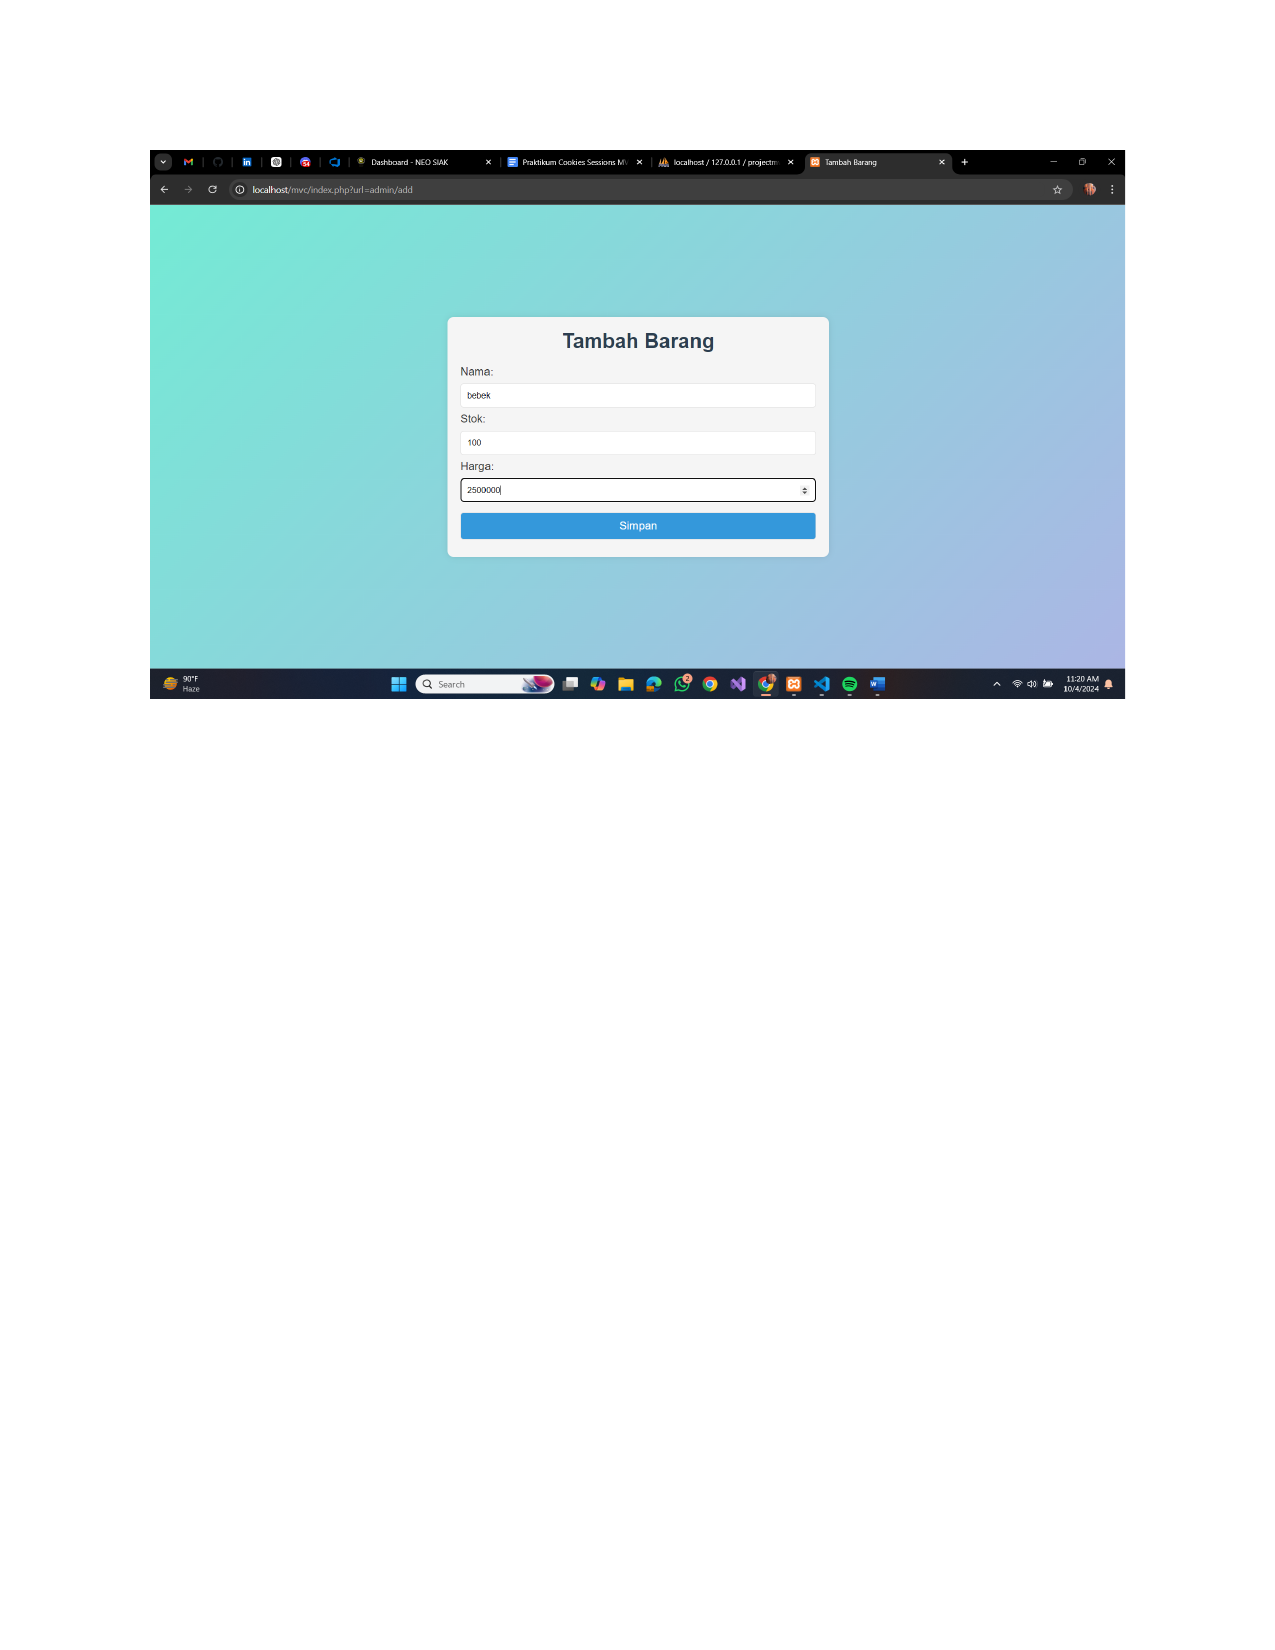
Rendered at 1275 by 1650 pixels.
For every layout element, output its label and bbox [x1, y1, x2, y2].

picture [150, 150, 1125, 699]
